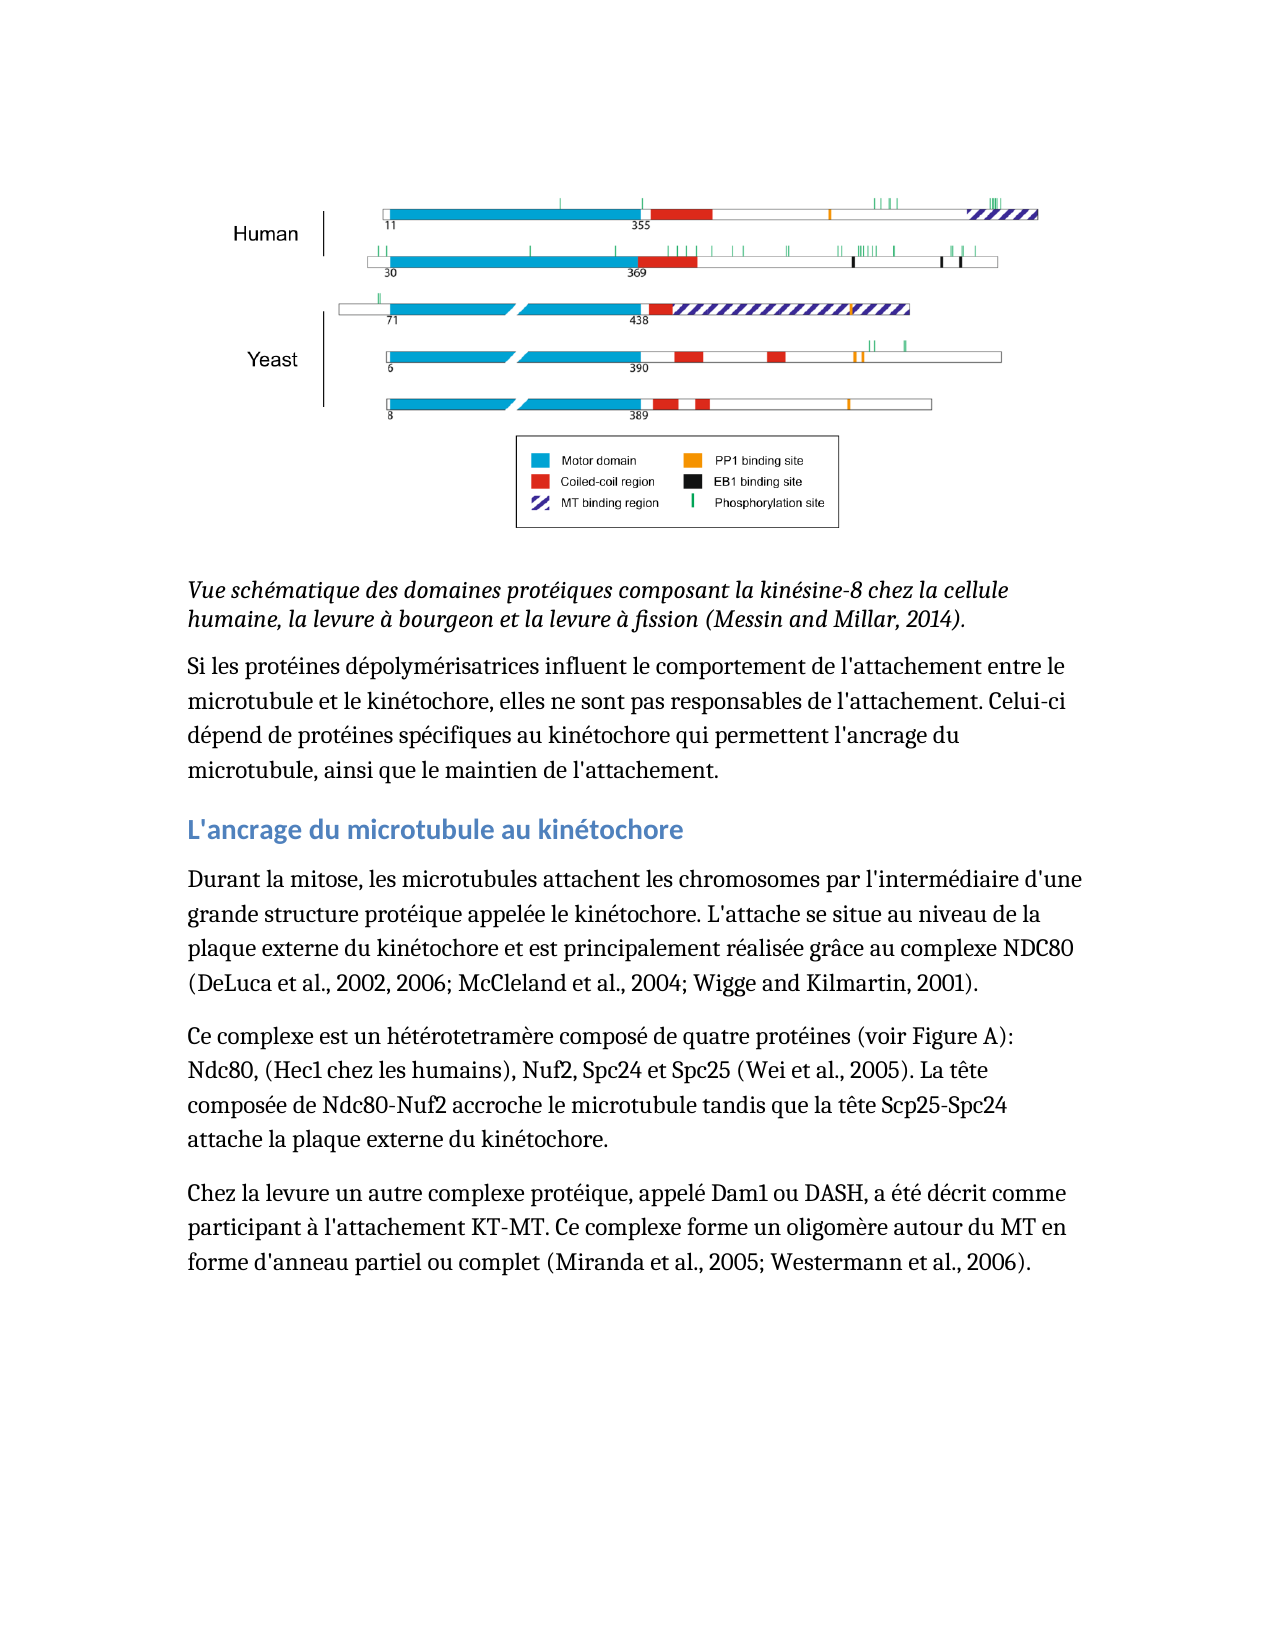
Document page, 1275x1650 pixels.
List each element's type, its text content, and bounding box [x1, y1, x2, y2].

subtitle L'ancrage du microtubule au kinétochore [187, 811, 1087, 847]
text Ce complexe est un hétérotetramère composé de quatre protéines (voir Figure A): Ndc80, (Hec1 chez les humains), Nuf2, Spc24 et Spc25 (Wei et al., 2005). La tête composée de Ndc80-Nuf2 accroche le microtubule tandis que la tête Scp25-Spc24 attache la plaque externe du kinétochore. [187, 1022, 1087, 1154]
text Vue schématique des domaines protéiques composant la kinésine-8 chez la cellule humaine, la levure à bourgeon et la levure à fission (Messin and Millar, 2014). [187, 576, 1087, 633]
picture [206, 150, 1107, 555]
text Si les protéines dépolymérisatrices influent le comportement de l'attachement entre le microtubule et le kinétochore, elles ne sont pas responsables de l'attachement. Celui-ci dépend de protéines spécifiques au kinétochore qui permettent l'ancrage du microtubule, ainsi que le maintien de l'attachement. [187, 652, 1087, 784]
text Durant la mitose, les microtubules attachent les chromosomes par l'intermédiaire d'une grande structure protéique appelée le kinétochore. L'attache se situe au niveau de la plaque externe du kinétochore et est principalement réalisée grâce au complexe NDC80 (DeLuca et al., 2002, 2006; McCleland et al., 2004; Wigge and Kilmartin, 2001). [187, 865, 1087, 997]
text Chez la levure un autre complexe protéique, appelé Dam1 ou DASH, a été décrit comme participant à l'attachement KT-MT. Ce complexe forme un oligomère autour du MT en forme d'anneau partiel ou complet (Miranda et al., 2005; Westermann et al., 2006). [187, 1179, 1087, 1276]
